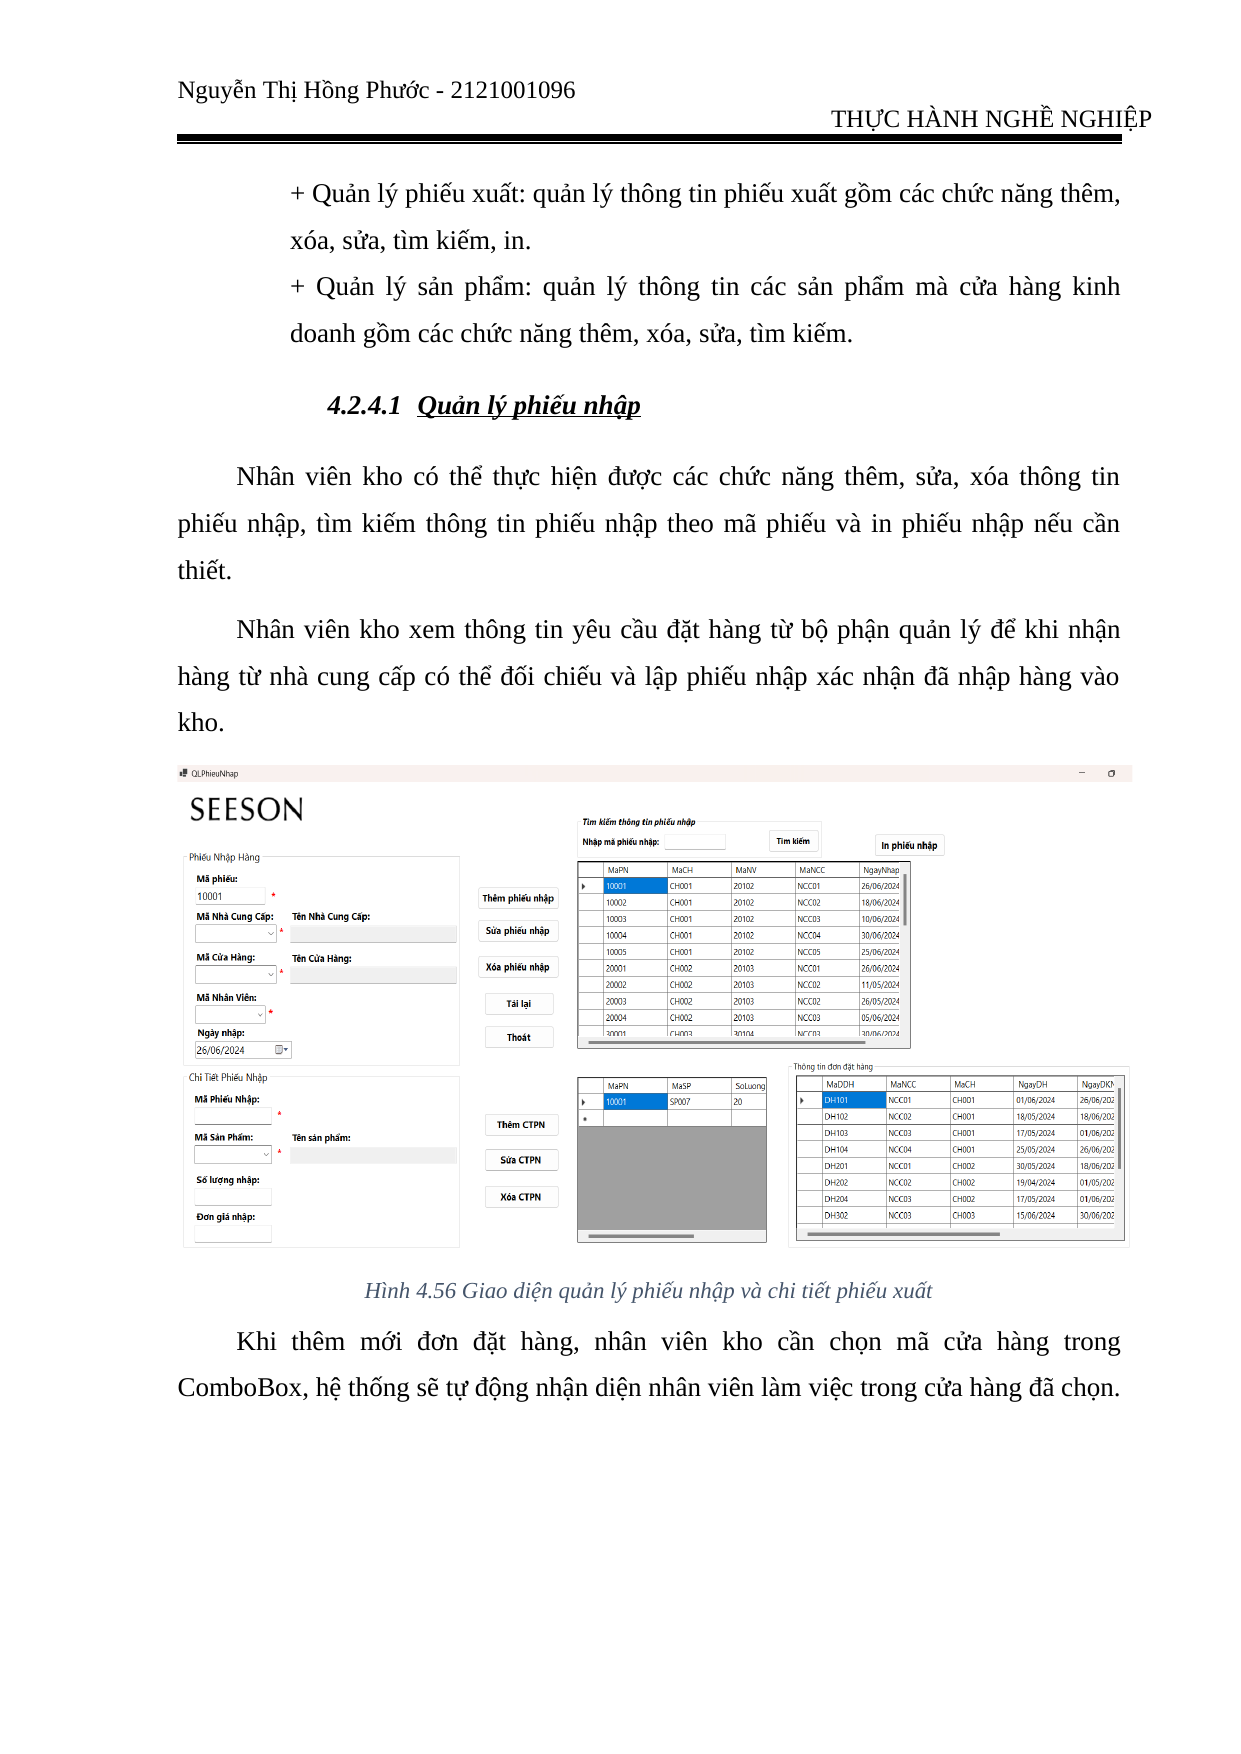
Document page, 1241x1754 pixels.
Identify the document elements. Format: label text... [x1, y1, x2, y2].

list + Quản lý sản phẩm: quản lý thông tin các sản phẩm mà cửa hàng kinh doanh gồm các chức năng thêm, xóa, sửa, tìm kiếm. [290, 271, 1122, 348]
text Nhân viên kho xem thông tin yêu cầu đặt hàng từ bộ phận quản lý để khi nhận hàng từ nhà cung cấp có thể đối chiếu và lập phiếu nhập xác nhận đã nhập hàng vào kho. [177, 613, 1122, 737]
picture [177, 765, 1133, 1250]
subtitle Quản lý phiếu nhập [327, 389, 1122, 420]
text Nhân viên kho có thể thực hiện được các chức năng thêm, sửa, xóa thông tin phiếu nhập, tìm kiếm thông tin phiếu nhập theo mã phiếu và in phiếu nhập nếu cần thiết. [177, 461, 1122, 585]
text Khi thêm mới đơn đặt hàng, nhân viên kho cần chọn mã cửa hàng trong ComboBox, hệ thống sẽ tự động nhận diện nhân viên làm việc trong cửa hàng đã chọn. [177, 1324, 1122, 1402]
list + Quản lý phiếu xuất: quản lý thông tin phiếu xuất gồm các chức năng thêm, xóa, sửa, tìm kiếm, in. [290, 177, 1122, 255]
